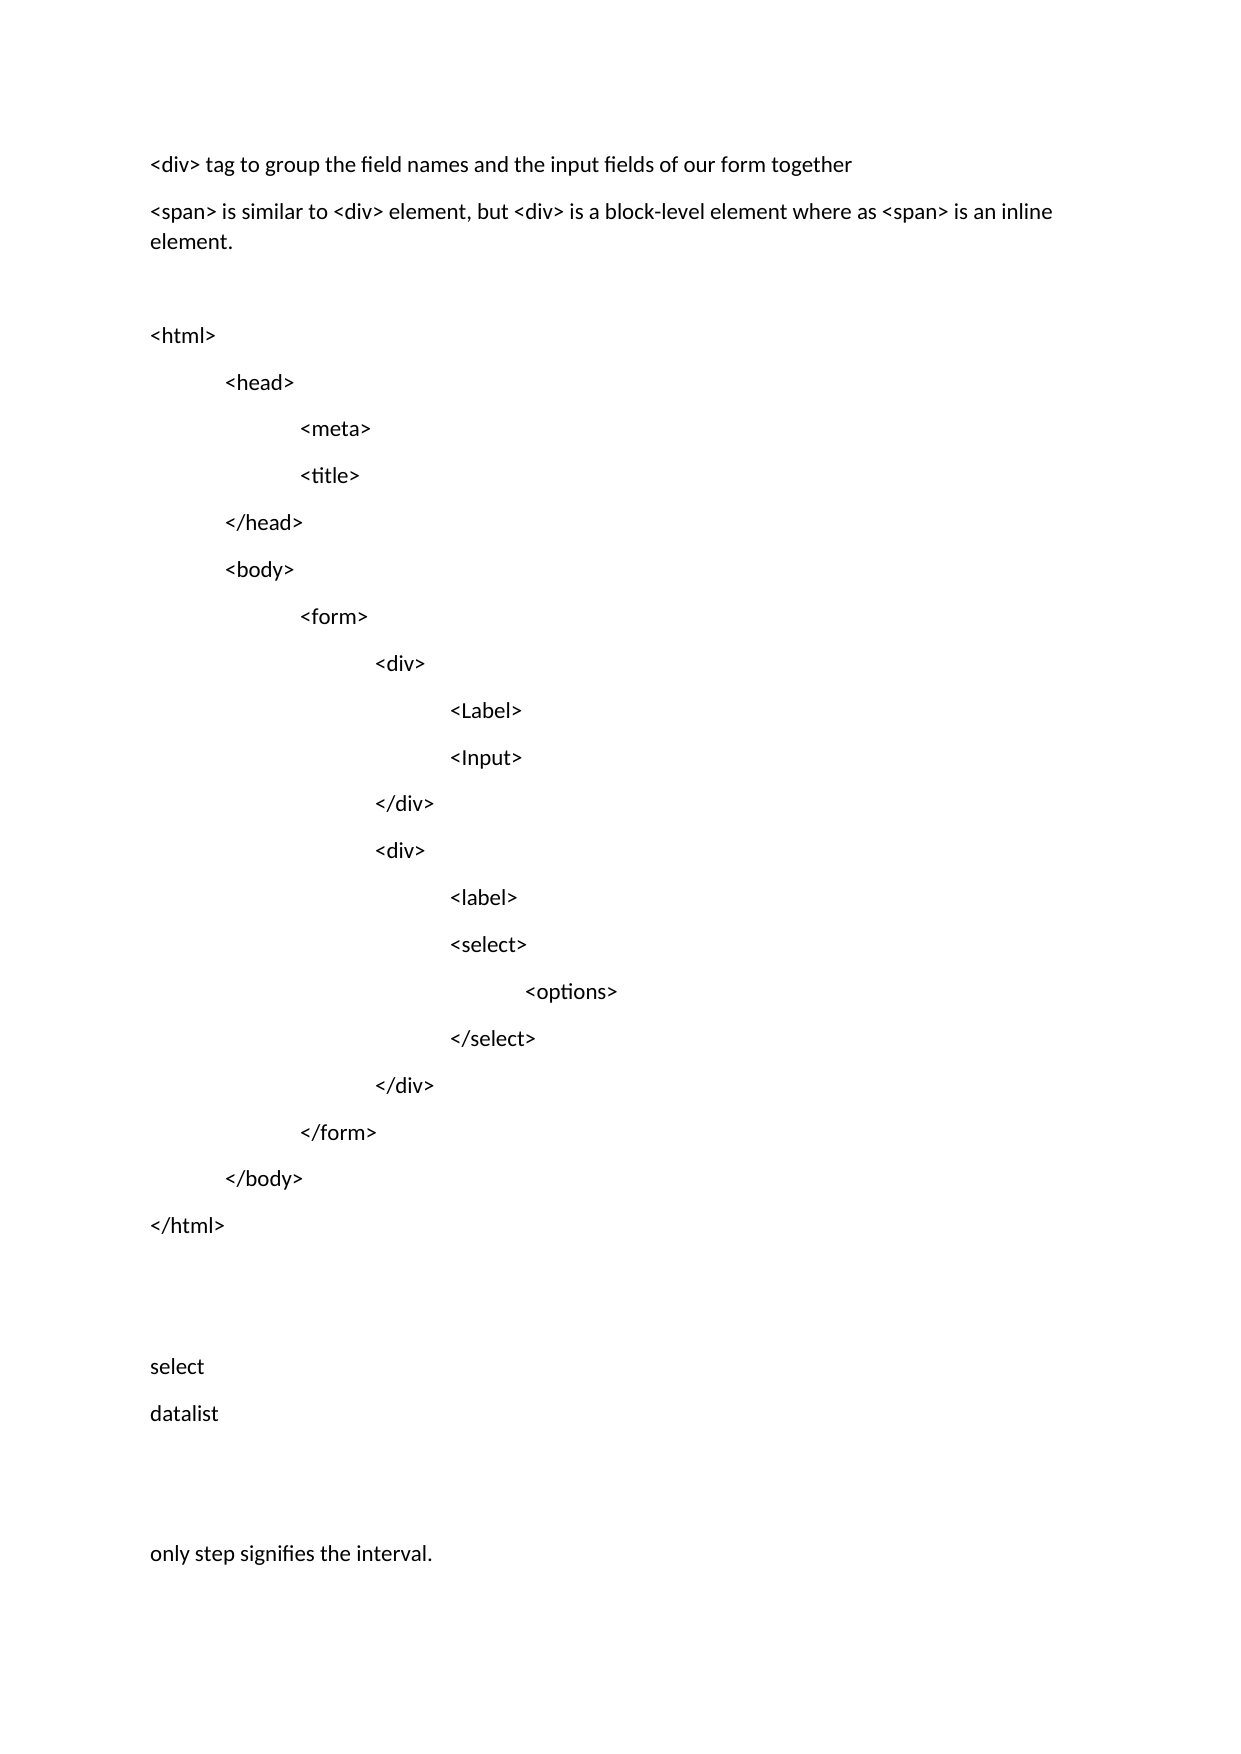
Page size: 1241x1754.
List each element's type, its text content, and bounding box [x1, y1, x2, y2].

text <div> [375, 649, 1090, 677]
text <title> [300, 461, 1090, 489]
text <meta> [300, 414, 1090, 443]
text </form> [300, 1118, 1090, 1146]
text <div> [375, 836, 1090, 864]
text <body> [150, 555, 1090, 583]
text </head> [225, 508, 1090, 536]
text <Input> [450, 743, 1090, 771]
text <span> is similar to <div> element, but <div> is a block-level element where as <span> is an inline element. [150, 197, 1090, 255]
text <div> tag to group the field names and the input fields of our form together [150, 150, 1090, 178]
text <form> [300, 602, 1090, 630]
text <html> [150, 321, 1090, 349]
text <select> [450, 930, 1090, 958]
text <label> [450, 883, 1090, 911]
text </body> [225, 1164, 1090, 1193]
text </div> [375, 1071, 1090, 1099]
text select [150, 1352, 1090, 1380]
text only step signifies the interval. [150, 1539, 1090, 1568]
text <options> [450, 977, 1090, 1005]
text <head> [225, 368, 1090, 396]
text datalist [150, 1399, 1090, 1427]
text <Label> [450, 696, 1090, 724]
text </html> [150, 1211, 1090, 1239]
text </select> [450, 1024, 1090, 1052]
text </div> [375, 789, 1090, 818]
